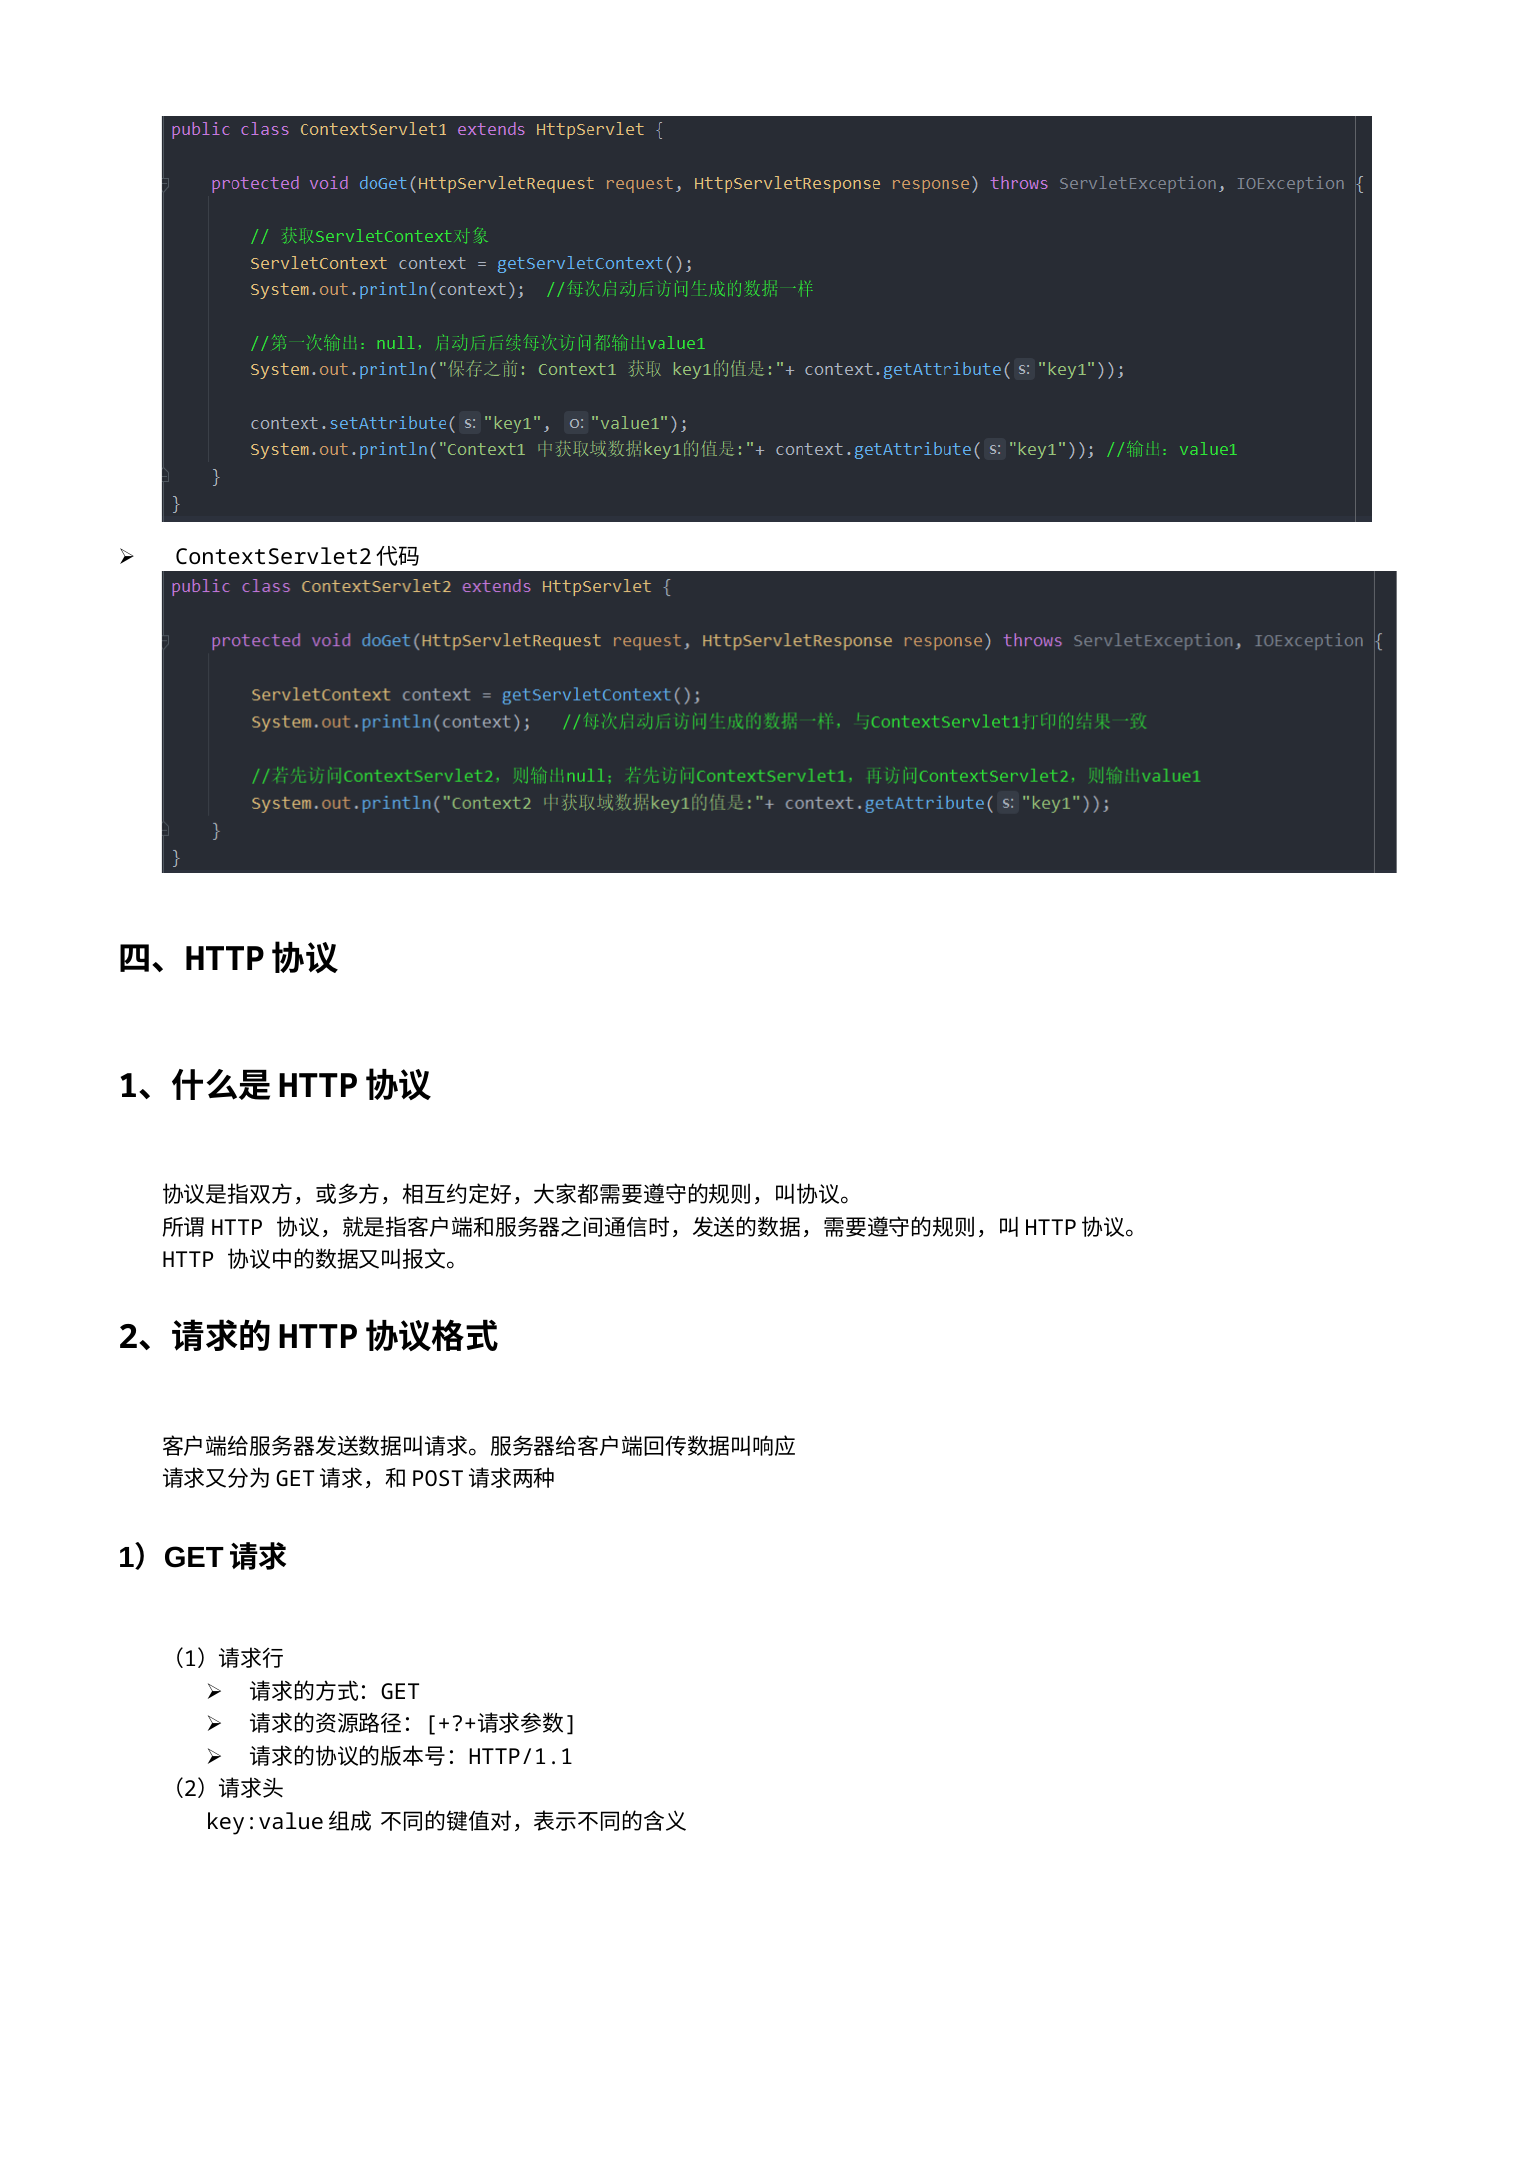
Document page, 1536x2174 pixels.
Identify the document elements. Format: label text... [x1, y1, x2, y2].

list 协议是指双方，或多方，相互约定好，大家都需要遵守的规则，叫协议。 [118, 1177, 1417, 1209]
list ContextServlet2代码 [118, 539, 1417, 571]
subtitle 1）GET请求 [118, 1523, 1417, 1588]
list HTTP 协议中的数据又叫报文。 [118, 1242, 1417, 1274]
list key:value组成 不同的键值对，表示不同的含义 [162, 1803, 1417, 1836]
list 请求又分为GET请求，和POST请求两种 [118, 1461, 1417, 1493]
subtitle 四、HTTP协议 [118, 923, 1417, 988]
list （1）请求行 [118, 1641, 1417, 1673]
list 请求的方式：GET [206, 1673, 1417, 1706]
picture [161, 116, 1372, 522]
list （2）请求头 [118, 1771, 1417, 1803]
list 所谓 HTTP 协议，就是指客户端和服务器之间通信时，发送的数据，需要遵守的规则，叫HTTP协议。 [118, 1209, 1417, 1242]
list 请求的资源路径：[+?+请求参数] [206, 1706, 1417, 1738]
list 客户端给服务器发送数据叫请求。服务器给客户端回传数据叫响应 [118, 1428, 1417, 1461]
list 请求的协议的版本号：HTTP/1.1 [206, 1738, 1417, 1771]
subtitle 请求的HTTP协议格式 [118, 1302, 1417, 1367]
subtitle 什么是HTTP协议 [118, 1050, 1417, 1115]
picture [161, 571, 1397, 873]
